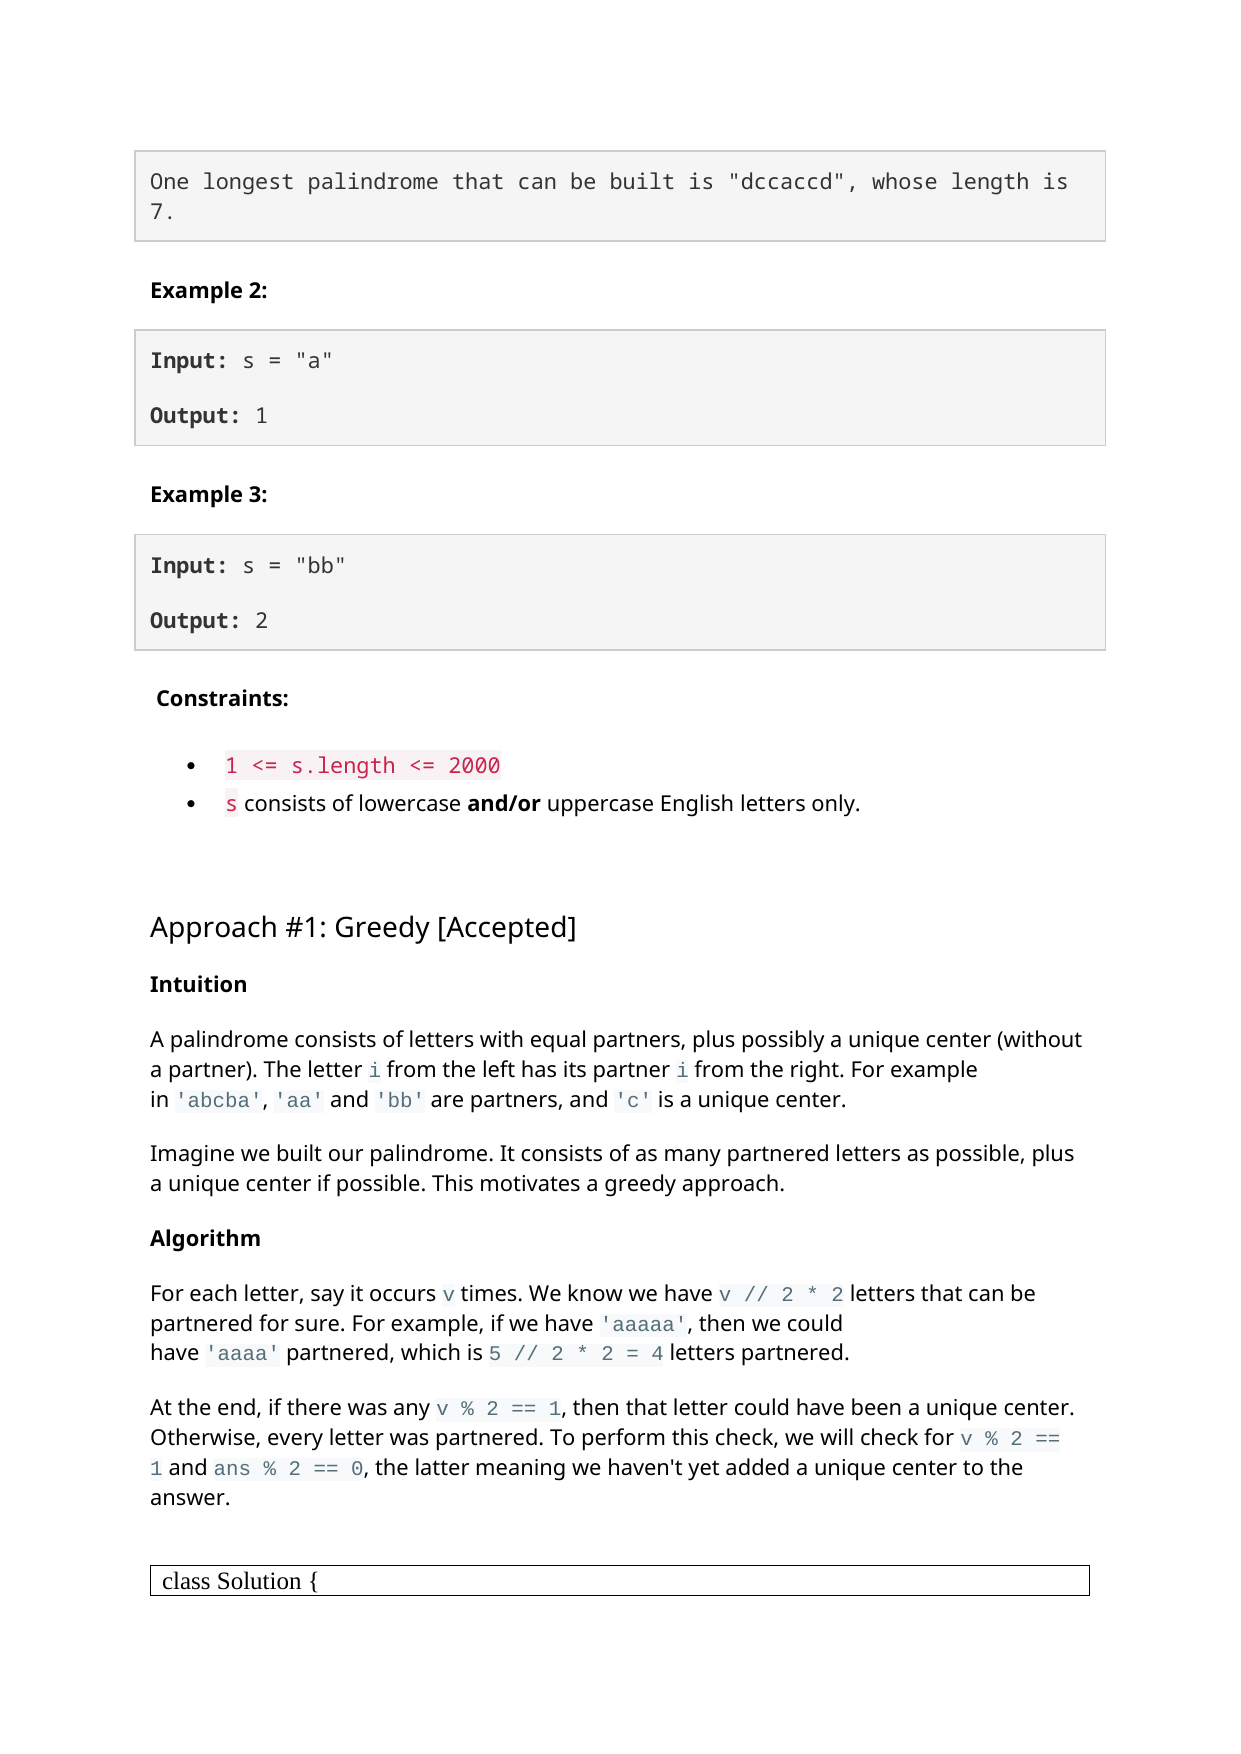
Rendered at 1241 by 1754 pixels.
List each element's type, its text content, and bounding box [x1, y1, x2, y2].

text Input: s = "bb" [136, 535, 1105, 580]
list 1 <= s.length <= 2000 [187, 742, 1090, 780]
text Example 3: [150, 471, 1090, 509]
text A palindrome consists of letters with equal partners, plus possibly a unique center (without a partner). The letter i from the left has its partner i from the right. For example in 'abcba', 'aa' and 'bb' are partners, and 'c' is a unique center. [150, 1024, 1090, 1113]
text Constraints: [150, 676, 1090, 713]
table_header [151, 1566, 1089, 1595]
list s consists of lowercase and/or uppercase English letters only. [187, 780, 1090, 817]
text Input: s = "a" [136, 331, 1105, 375]
text Output: 1 [136, 384, 1105, 445]
text Intuition [150, 969, 1090, 999]
text Imagine we built our palindrome. It consists of as many partnered letters as possible, plus a unique center if possible. This motivates a greedy approach. [150, 1138, 1090, 1198]
text One longest palindrome that can be built is "dccaccd", whose length is 7. [136, 152, 1105, 240]
text Output: 2 [136, 588, 1105, 649]
text For each letter, say it occurs v times. We know we have v // 2 * 2 letters that can be partnered for sure. For example, if we have 'aaaaa', then we could have 'aaaa' partnered, which is 5 // 2 * 2 = 4 letters partnered. [150, 1278, 1090, 1367]
text At the end, if there was any v % 2 == 1, then that letter could have been a unique center. Otherwise, every letter was partnered. To perform this check, we will check for v % 2 == 1 and ans % 2 == 0, the latter meaning we haven't yet added a unique center to the answer. [150, 1392, 1090, 1511]
subtitle Approach #1: Greedy [Accepted] [150, 907, 1090, 946]
text Algorithm [150, 1223, 1090, 1253]
text Example 2: [150, 267, 1090, 304]
